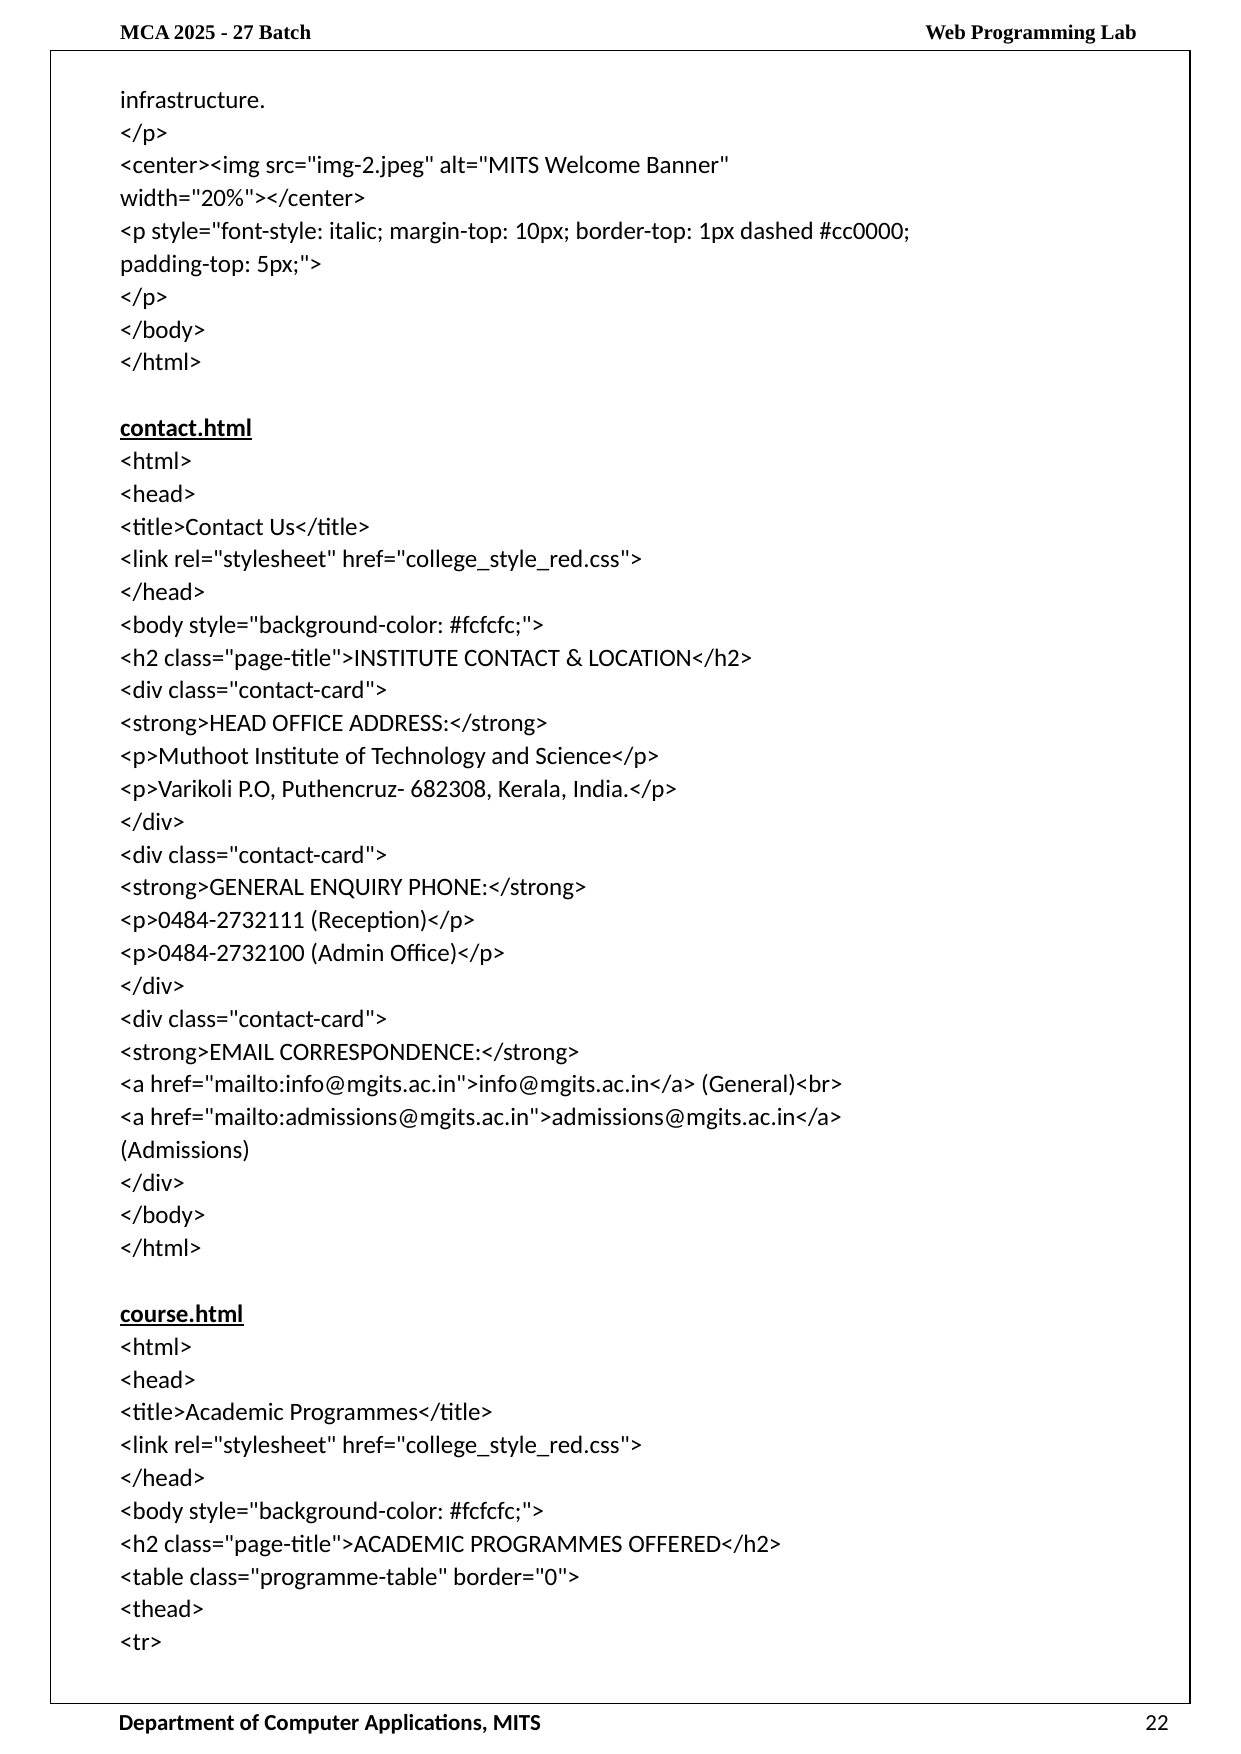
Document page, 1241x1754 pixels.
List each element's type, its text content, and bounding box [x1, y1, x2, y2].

text <title>Contact Us</title> [120, 511, 1173, 541]
text </p> [120, 281, 1173, 311]
text <tr> [120, 1626, 1173, 1657]
text <h2 class="page-title">INSTITUTE CONTACT & LOCATION</h2> [120, 642, 1173, 672]
text </html> [120, 1232, 1173, 1263]
text <div class="contact-card"> [120, 675, 1173, 705]
text course.html [120, 1298, 1173, 1329]
text <html> [120, 1331, 1173, 1361]
text <body style="background-color: #fcfcfc;"> [120, 1495, 1173, 1526]
text <h2 class="page-title">ACADEMIC PROGRAMMES OFFERED</h2> [120, 1528, 1173, 1558]
text <link rel="stylesheet" href="college_style_red.css"> [120, 543, 1173, 574]
text <p>0484-2732111 (Reception)</p> [120, 904, 1173, 935]
text <strong>HEAD OFFICE ADDRESS:</strong> [120, 707, 1173, 738]
text </head> [120, 1462, 1173, 1493]
text width="20%"></center> [120, 182, 1173, 213]
text contact.html [120, 412, 1173, 443]
text padding-top: 5px;"> [120, 248, 1173, 279]
text <p>Muthoot Institute of Technology and Science</p> [120, 740, 1173, 771]
text <head> [120, 1364, 1173, 1394]
text </div> [120, 970, 1173, 1001]
text <a href="mailto:info@mgits.ac.in">info@mgits.ac.in</a> (General)<br> [120, 1068, 1173, 1099]
text <thead> [120, 1593, 1173, 1624]
text <p>0484-2732100 (Admin Office)</p> [120, 937, 1173, 968]
text <center><img src="img-2.jpeg" alt="MITS Welcome Banner" [120, 150, 1173, 180]
text </body> [120, 1200, 1173, 1230]
text </div> [120, 1167, 1173, 1197]
text <head> [120, 478, 1173, 508]
text <html> [120, 445, 1173, 476]
text <p style="font-style: italic; margin-top: 10px; border-top: 1px dashed #cc0000; [120, 215, 1173, 246]
text <link rel="stylesheet" href="college_style_red.css"> [120, 1429, 1173, 1460]
text </html> [120, 347, 1173, 377]
text <div class="contact-card"> [120, 1003, 1173, 1033]
text (Admissions) [120, 1134, 1173, 1164]
text <p>Varikoli P.O, Puthencruz- 682308, Kerala, India.</p> [120, 773, 1173, 804]
text <title>Academic Programmes</title> [120, 1397, 1173, 1427]
text <table class="programme-table" border="0"> [120, 1561, 1173, 1591]
text </div> [120, 806, 1173, 836]
text <div class="contact-card"> [120, 839, 1173, 869]
text <strong>EMAIL CORRESPONDENCE:</strong> [120, 1036, 1173, 1066]
text </head> [120, 576, 1173, 607]
text infrastructure. [120, 84, 1173, 114]
text </body> [120, 314, 1173, 344]
text </p> [120, 117, 1173, 147]
text <strong>GENERAL ENQUIRY PHONE:</strong> [120, 872, 1173, 902]
text <a href="mailto:admissions@mgits.ac.in">admissions@mgits.ac.in</a> [120, 1101, 1173, 1132]
text <body style="background-color: #fcfcfc;"> [120, 609, 1173, 639]
